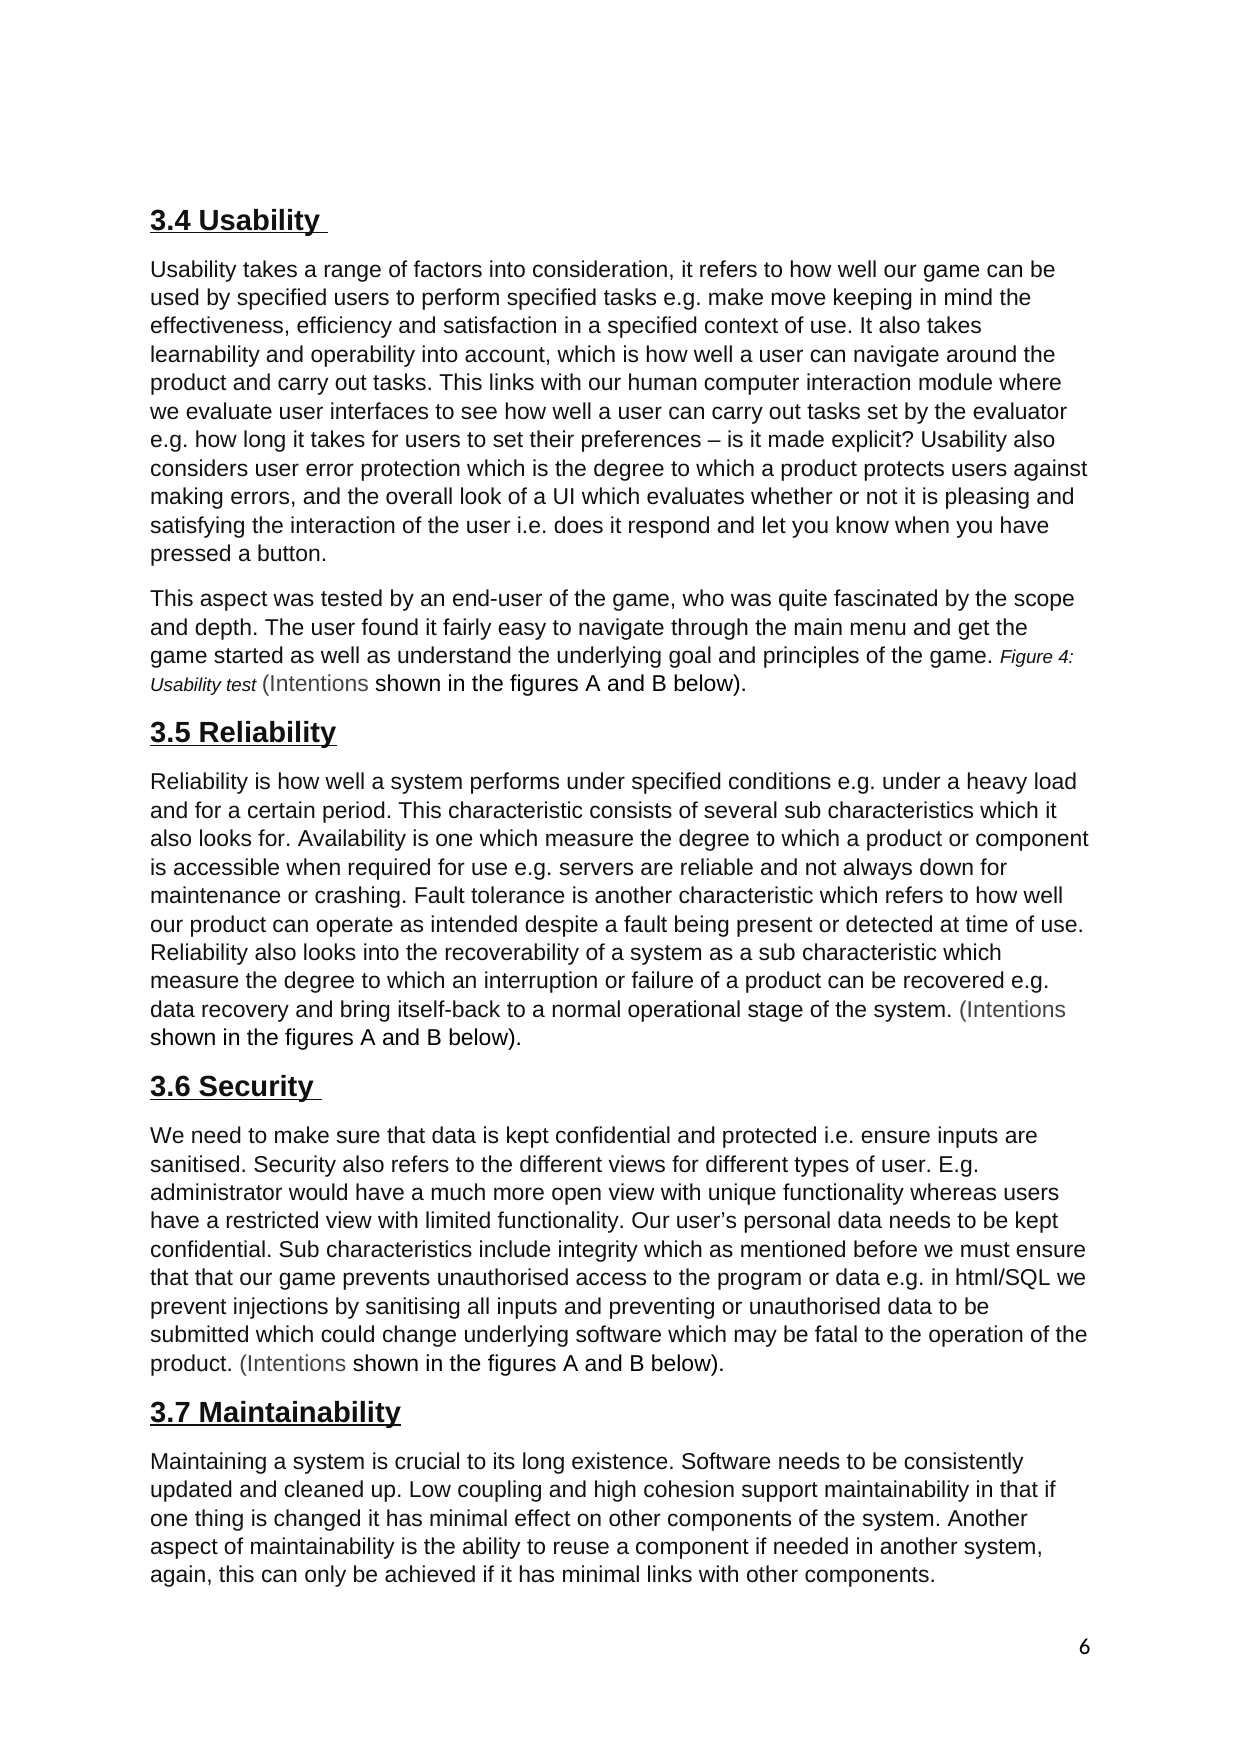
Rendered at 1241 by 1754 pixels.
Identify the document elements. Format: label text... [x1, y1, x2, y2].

text Reliability is how well a system performs under specified conditions e.g. under a heavy load and for a certain period. This characteristic consists of several sub characteristics which it also looks for. Availability is one which measure the degree to which a product or component is accessible when required for use e.g. servers are reliable and not always down for maintenance or crashing. Fault tolerance is another characteristic which refers to how well our product can operate as intended despite a fault being present or detected at time of use. Reliability also looks into the recoverability of a system as a sub characteristic which measure the degree to which an interruption or failure of a product can be recovered e.g. data recovery and bring itself-back to a normal operational stage of the system. (Intentions shown in the figures A and B below). [150, 768, 1090, 1051]
text Maintaining a system is crucial to its long existence. Software needs to be consistently updated and cleaned up. Low coupling and high cohesion support maintainability in that if one thing is changed it has minimal effect on other components of the system. Another aspect of maintainability is the ability to reuse a component if needed in another system, again, this can only be achieved if it has minimal links with other components. [150, 1448, 1090, 1588]
text 3.7 Maintainability [150, 1395, 1090, 1428]
text 3.5 Reliability [150, 716, 1090, 749]
text 3.4 Usability [150, 203, 1090, 236]
text Usability takes a range of factors into consideration, it refers to how well our game can be used by specified users to perform specified tasks e.g. make move keeping in mind the effectiveness, efficiency and satisfaction in a specified context of use. It also takes learnability and operability into account, which is how well a user can navigate around the product and carry out tasks. This links with our human computer interaction module where we evaluate user interfaces to see how well a user can carry out tasks set by the evaluator e.g. how long it takes for users to set their preferences – is it made explicit? Usability also considers user error protection which is the degree to which a product protects users against making errors, and the overall look of a UI which evaluates whether or not it is pleasing and satisfying the interaction of the user i.e. does it respond and let you know when you have pressed a button. [150, 256, 1090, 566]
text We need to make sure that data is kept confidential and protected i.e. ensure inputs are sanitised. Security also refers to the different views for different types of user. E.g. administrator would have a much more open view with unique functionality whereas users have a restricted view with limited functionality. Our user’s personal data needs to be kept confidential. Sub characteristics include integrity which as mentioned before we must ensure that that our game prevents unauthorised access to the program or data e.g. in html/SQL we prevent injections by sanitising all inputs and preventing or unauthorised data to be submitted which could change underlying software which may be fatal to the operation of the product. (Intentions shown in the figures A and B below). [150, 1122, 1090, 1376]
text This aspect was tested by an end-user of the game, who was quite fascinated by the scope and depth. The user found it fairly easy to navigate through the main menu and get the game started as well as understand the underlying goal and principles of the game. Figure 4: Usability test (Intentions shown in the figures A and B below). [150, 585, 1090, 697]
text 3.6 Security [150, 1069, 1090, 1103]
